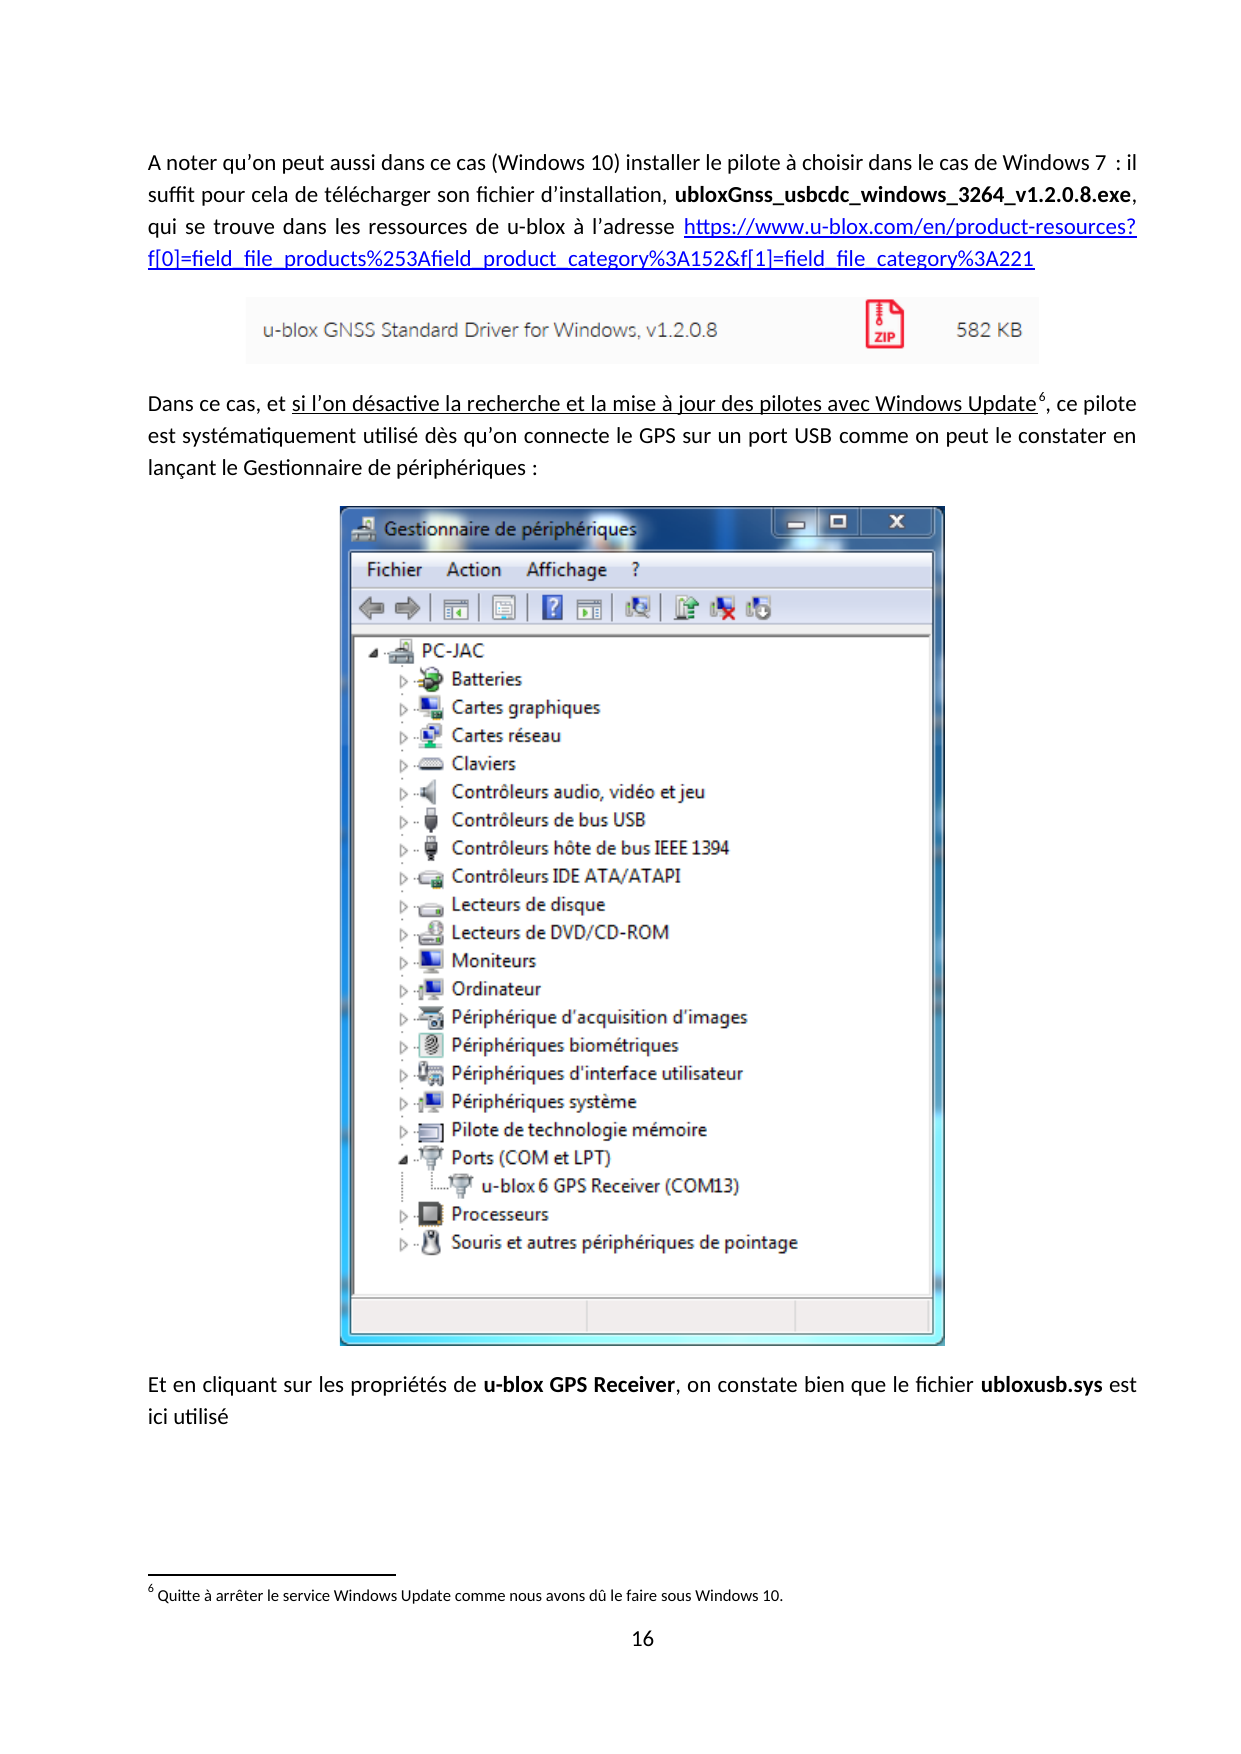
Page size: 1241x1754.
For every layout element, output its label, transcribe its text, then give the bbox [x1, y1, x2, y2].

picture [245, 297, 1039, 364]
text Et en cliquant sur les propriétés de u-blox GPS Receiver, on constate bien que le fichier ubloxusb.sys est ici utilisé [148, 1370, 1137, 1430]
text Dans ce cas, et si l’on désactive la recherche et la mise à jour des pilotes avec Windows Update, ce pilote est systématiquement utilisé dès qu’on connecte le GPS sur un port USB comme on peut le constater en lançant le Gestionnaire de périphériques : [148, 389, 1137, 481]
picture [339, 506, 945, 1346]
text A noter qu’on peut aussi dans ce cas (Windows 10) installer le pilote à choisir dans le cas de Windows 7 : il suffit pour cela de télécharger son fichier d’installation, ubloxGnss_usbcdc_windows_3264_v1.2.0.8.exe, qui se trouve dans les ressources de u-blox à l’adresse https://www.u-blox.com/en/product-resources?f[0]=field_file_products%253Afield_product_category%3A152&f[1]=field_file_category%3A221 [148, 148, 1137, 272]
